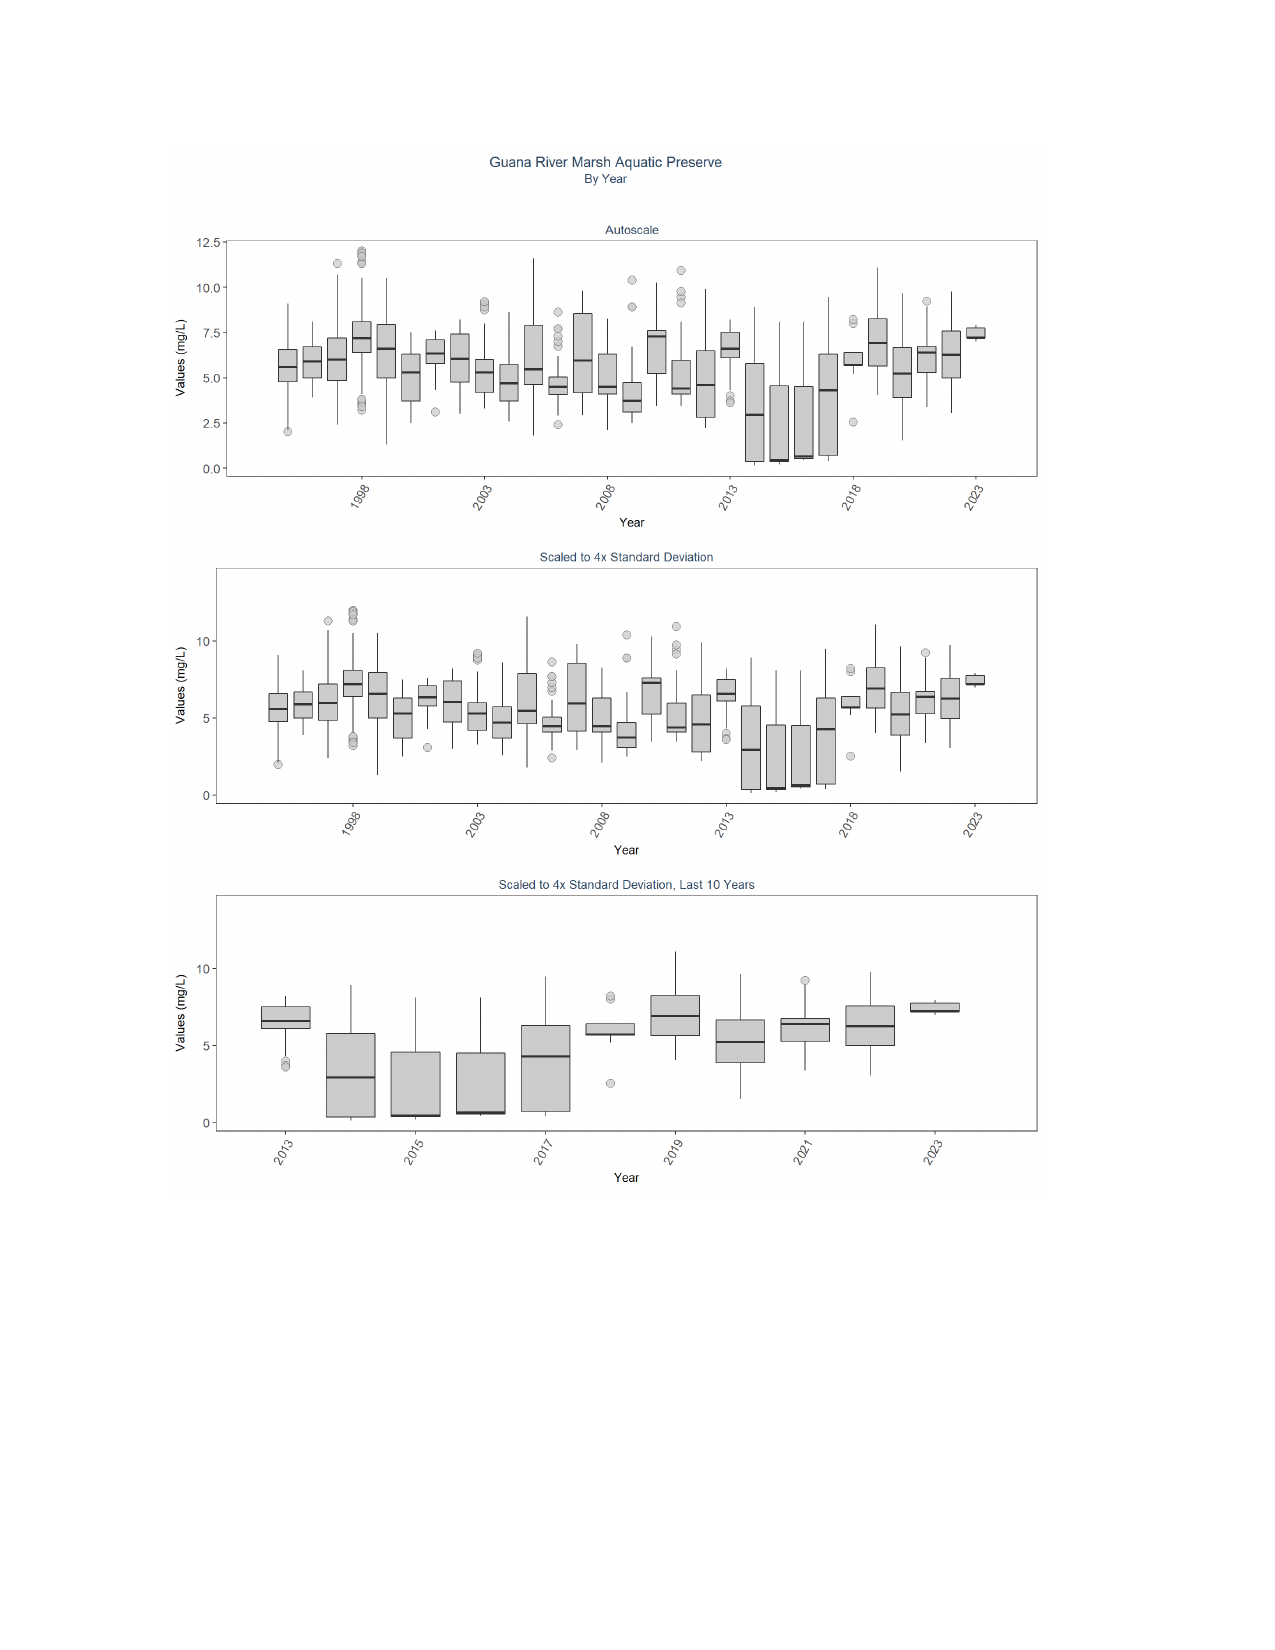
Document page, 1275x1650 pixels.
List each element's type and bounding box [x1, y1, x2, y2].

picture [168, 150, 1044, 1200]
